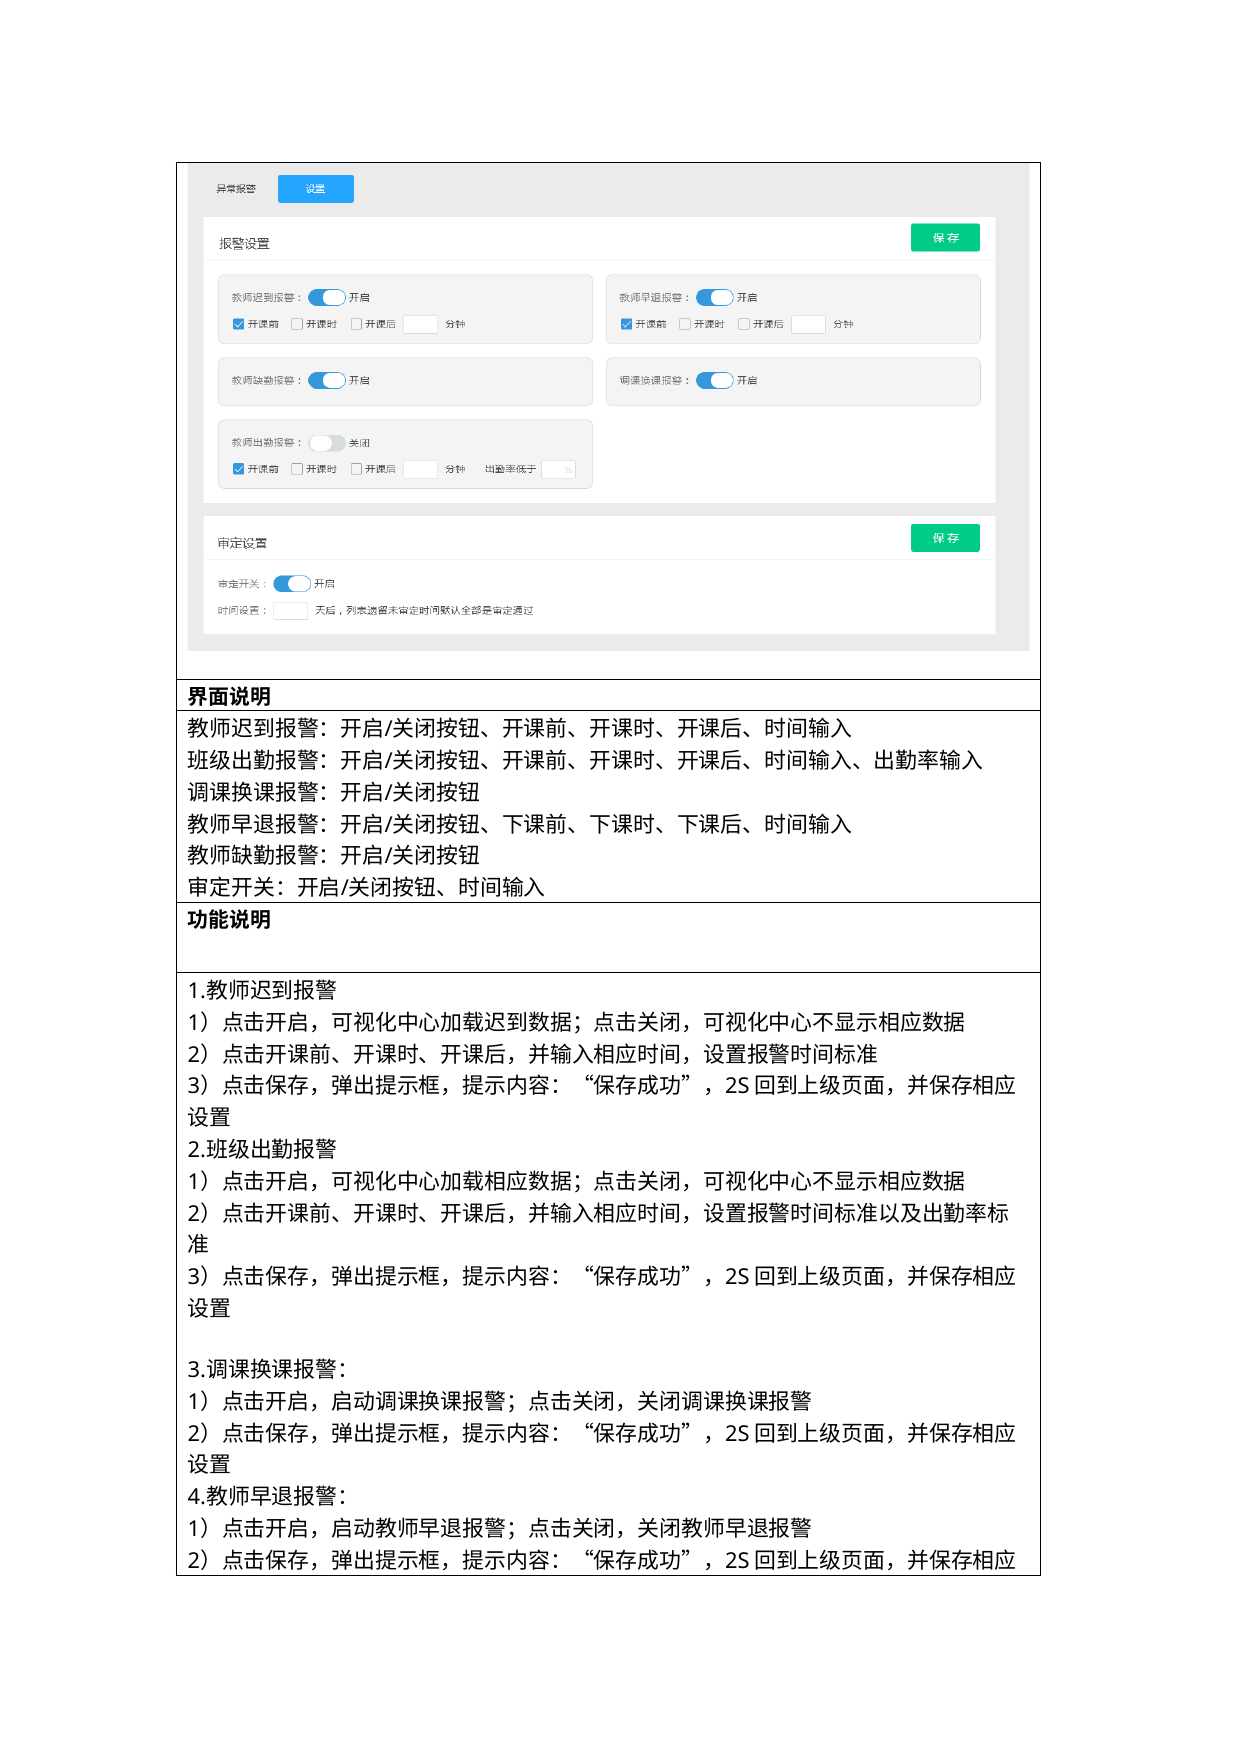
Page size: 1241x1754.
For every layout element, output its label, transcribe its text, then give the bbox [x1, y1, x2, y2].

table_cell 教师迟到报警：开启/关闭按钮、开课前、开课时、开课后、时间输入 班级出勤报警：开启/关闭按钮、开课前、开课时、开课后、时间输入、出勤率输入 调课换课报警：开启/关闭按钮 教师早退报警：开启/关闭按钮、下课前、下课时、下课后、时间输入 教师缺勤报警：开启/关闭按钮 审定开关：开启/关闭按钮、时间输入 [177, 711, 1040, 902]
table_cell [177, 973, 1040, 1574]
picture [187, 163, 1030, 651]
table_cell 界面说明 [177, 680, 1040, 710]
table_cell [177, 163, 1040, 679]
table_cell 功能说明 [177, 903, 1040, 972]
